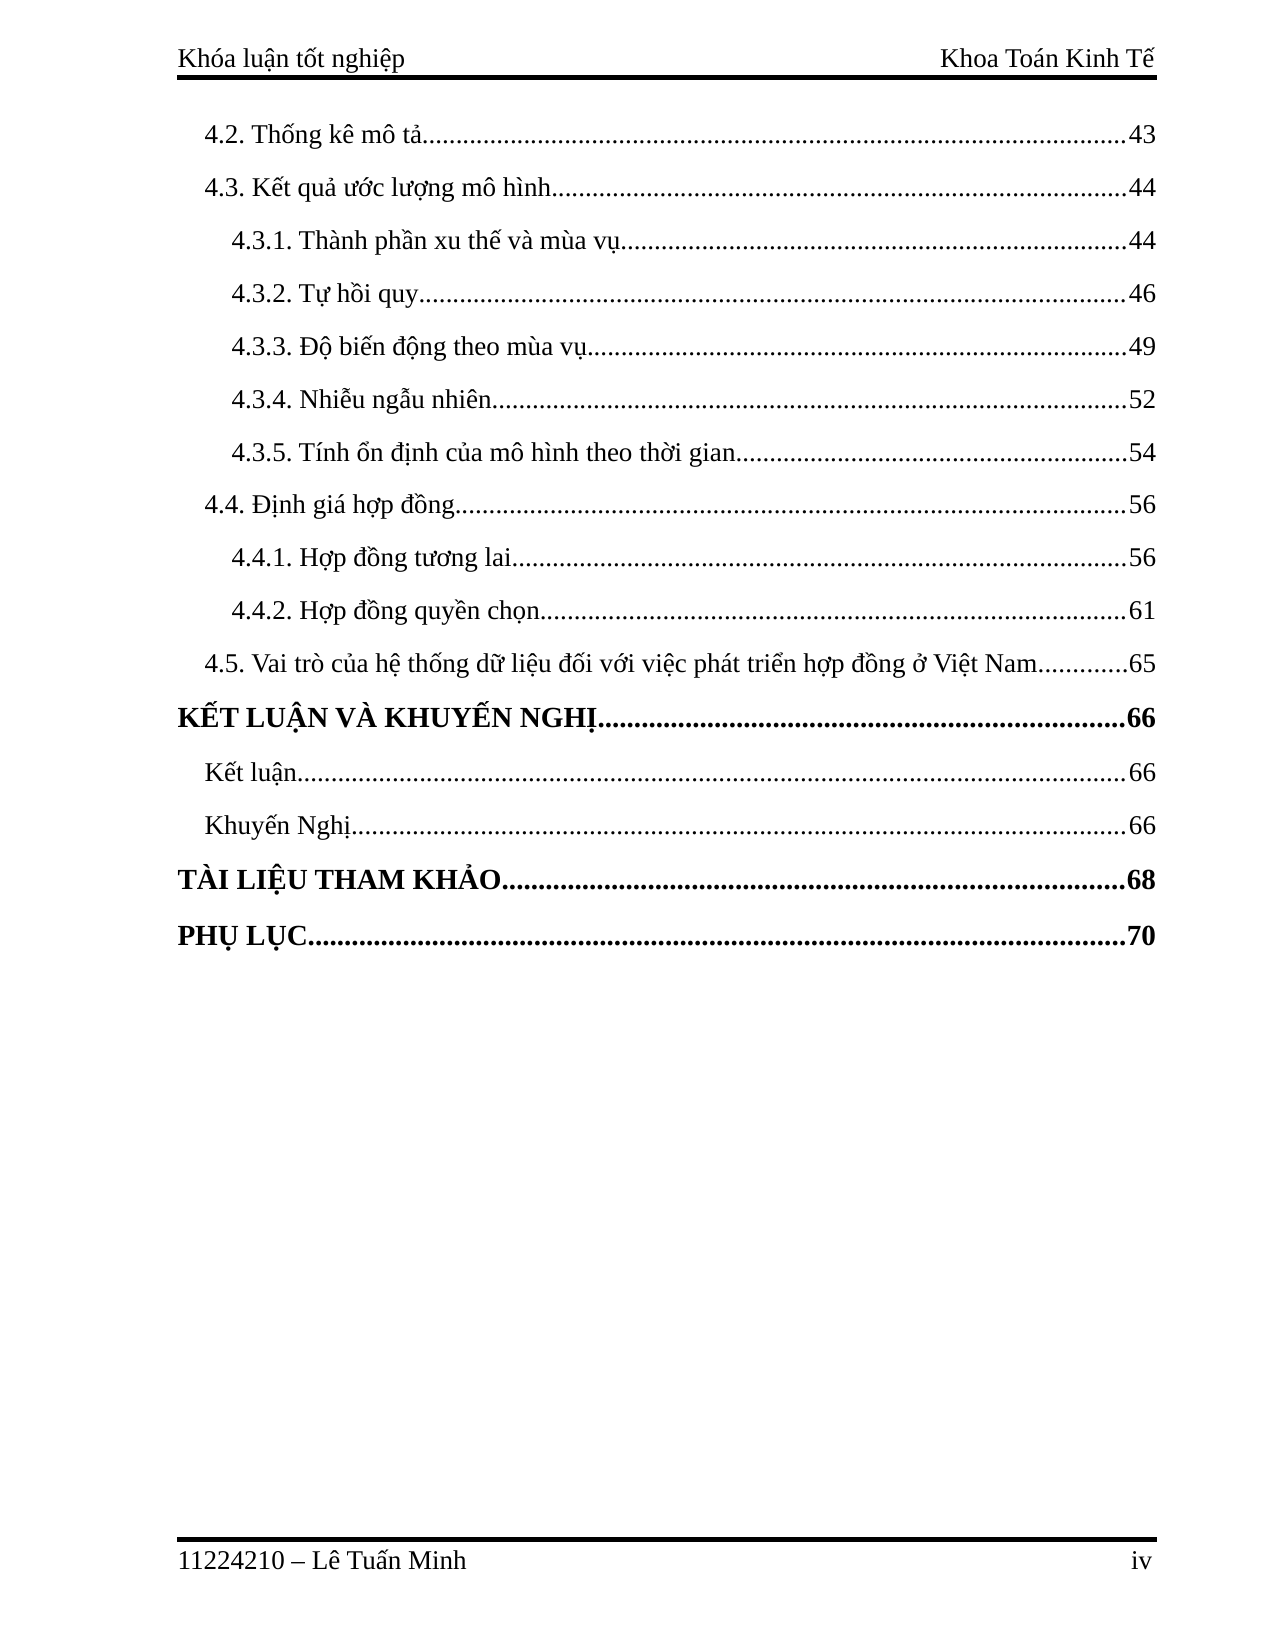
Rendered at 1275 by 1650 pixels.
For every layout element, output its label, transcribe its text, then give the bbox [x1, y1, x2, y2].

text 4.3.3. Độ biến động theo mùa vụ 49 [231, 330, 1157, 361]
text Khuyến Nghị 66 [204, 809, 1157, 840]
text 4.4.2. Hợp đồng quyền chọn 61 [231, 594, 1157, 626]
text TÀI LIỆU THAM KHẢO 68 [177, 862, 1157, 896]
text 4.2. Thống kê mô tả 43 [204, 118, 1157, 149]
text 4.5. Vai trò của hệ thống dữ liệu đối với việc phát triển hợp đồng ở Việt Nam 65 [204, 647, 1157, 678]
text 4.3.1. Thành phần xu thế và mùa vụ 44 [231, 224, 1157, 255]
text 4.3.4. Nhiễu ngẫu nhiên 52 [231, 383, 1157, 414]
text PHỤ LỤC 70 [177, 918, 1157, 952]
text 4.4. Định giá hợp đồng 56 [204, 488, 1157, 520]
text 4.3.5. Tính ổn định của mô hình theo thời gian 54 [231, 436, 1157, 467]
text KẾT LUẬN VÀ KHUYẾN NGHỊ 66 [177, 700, 1157, 734]
text Kết luận 66 [204, 756, 1157, 787]
text 4.3. Kết quả ước lượng mô hình 44 [204, 171, 1157, 202]
text 4.4.1. Hợp đồng tương lai 56 [231, 541, 1157, 573]
text 4.3.2. Tự hồi quy 46 [231, 277, 1157, 308]
